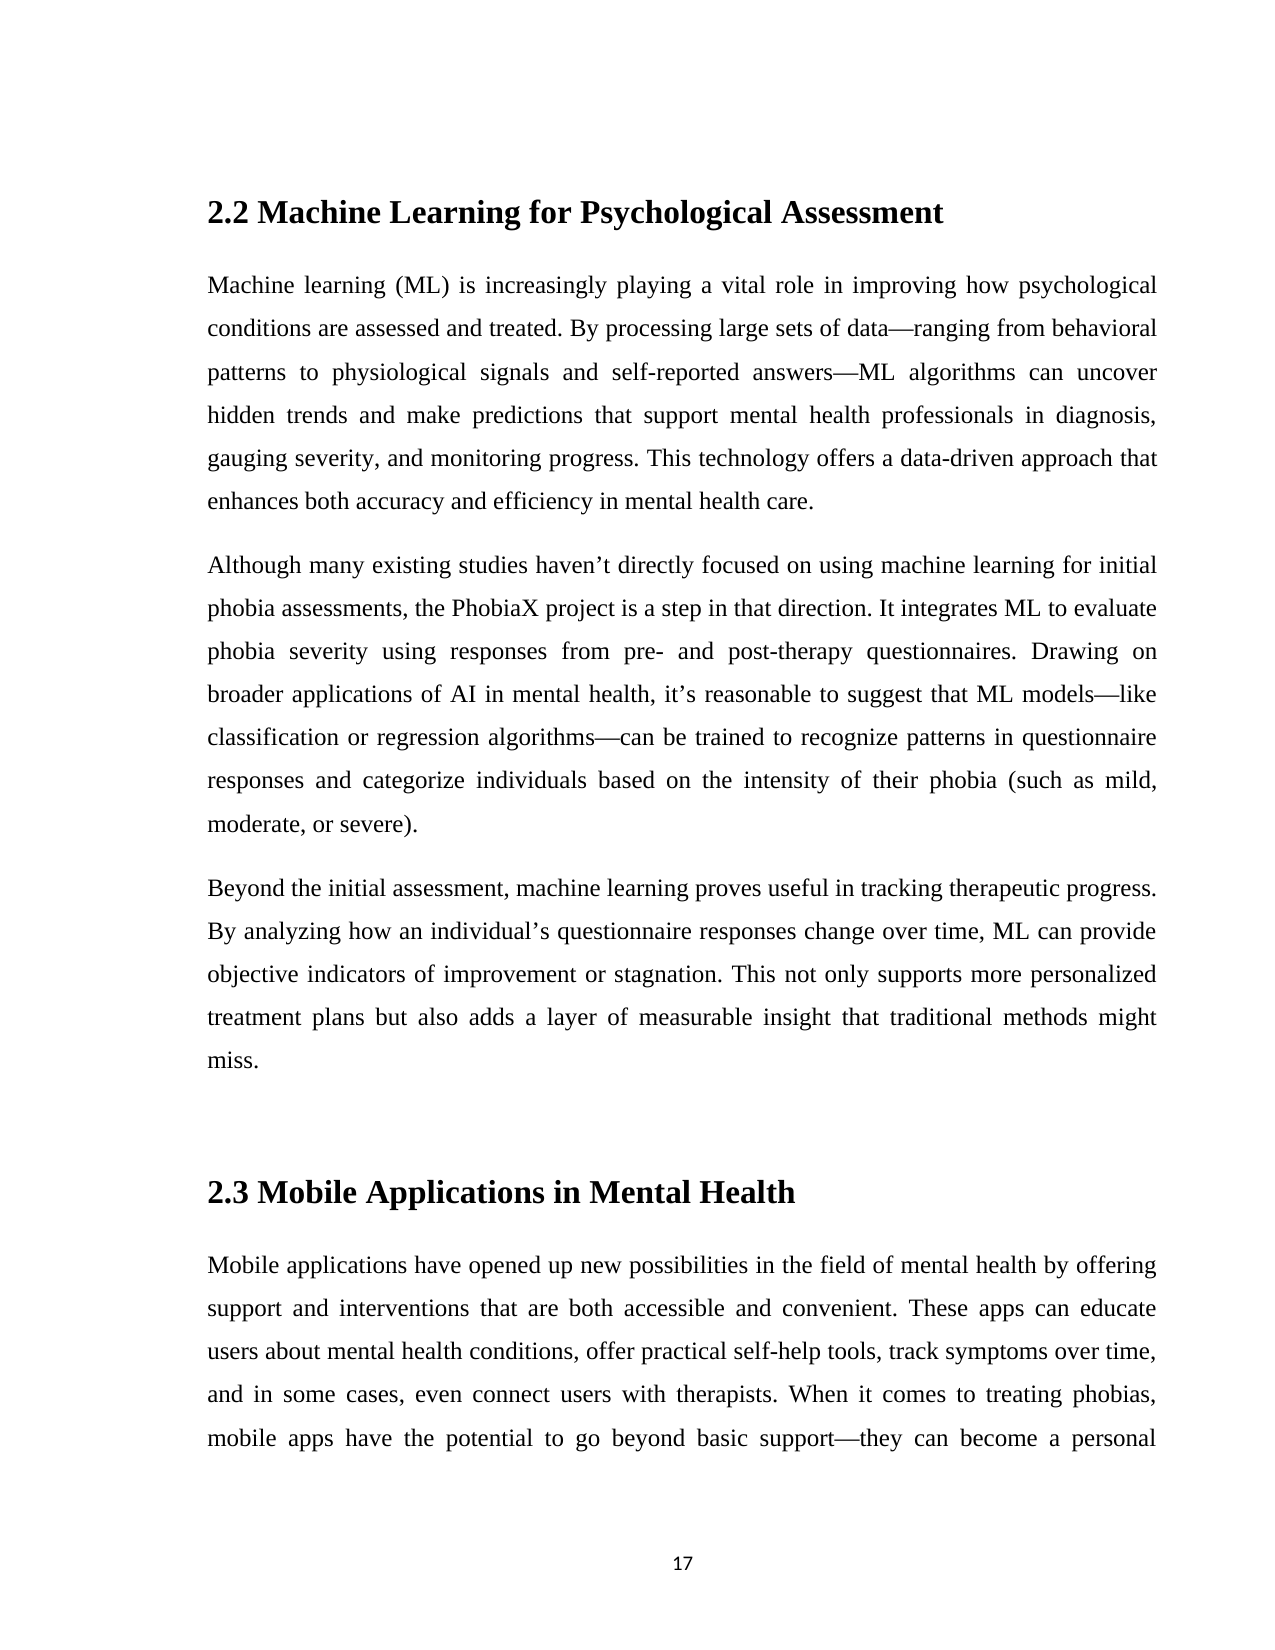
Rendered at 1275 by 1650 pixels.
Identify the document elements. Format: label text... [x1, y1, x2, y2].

text Machine learning (ML) is increasingly playing a vital role in improving how psychological conditions are assessed and treated. By processing large sets of data—ranging from behavioral patterns to physiological signals and self-reported answers—ML algorithms can uncover hidden trends and make predictions that support mental health professionals in diagnosis, gauging severity, and monitoring progress. This technology offers a data-driven approach that enhances both accuracy and efficiency in mental health care. [207, 270, 1158, 515]
text Beyond the initial assessment, machine learning proves useful in tracking therapeutic progress. By analyzing how an individual’s questionnaire responses change over time, ML can provide objective indicators of improvement or stagnation. This not only supports more personalized treatment plans but also adds a layer of measurable insight that traditional methods might miss. [207, 873, 1158, 1074]
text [207, 1250, 1158, 1451]
text 2.2 Machine Learning for Psychological Assessment [207, 192, 1158, 230]
text 2.3 Mobile Applications in Mental Health [207, 1172, 1158, 1210]
text Although many existing studies haven’t directly focused on using machine learning for initial phobia assessments, the PhobiaX project is a step in that direction. It integrates ML to evaluate phobia severity using responses from pre- and post-therapy questionnaires. Drawing on broader applications of AI in mental health, it’s reasonable to suggest that ML models—like classification or regression algorithms—can be trained to recognize patterns in questionnaire responses and categorize individuals based on the intensity of their phobia (such as mild, moderate, or severe). [207, 550, 1158, 837]
